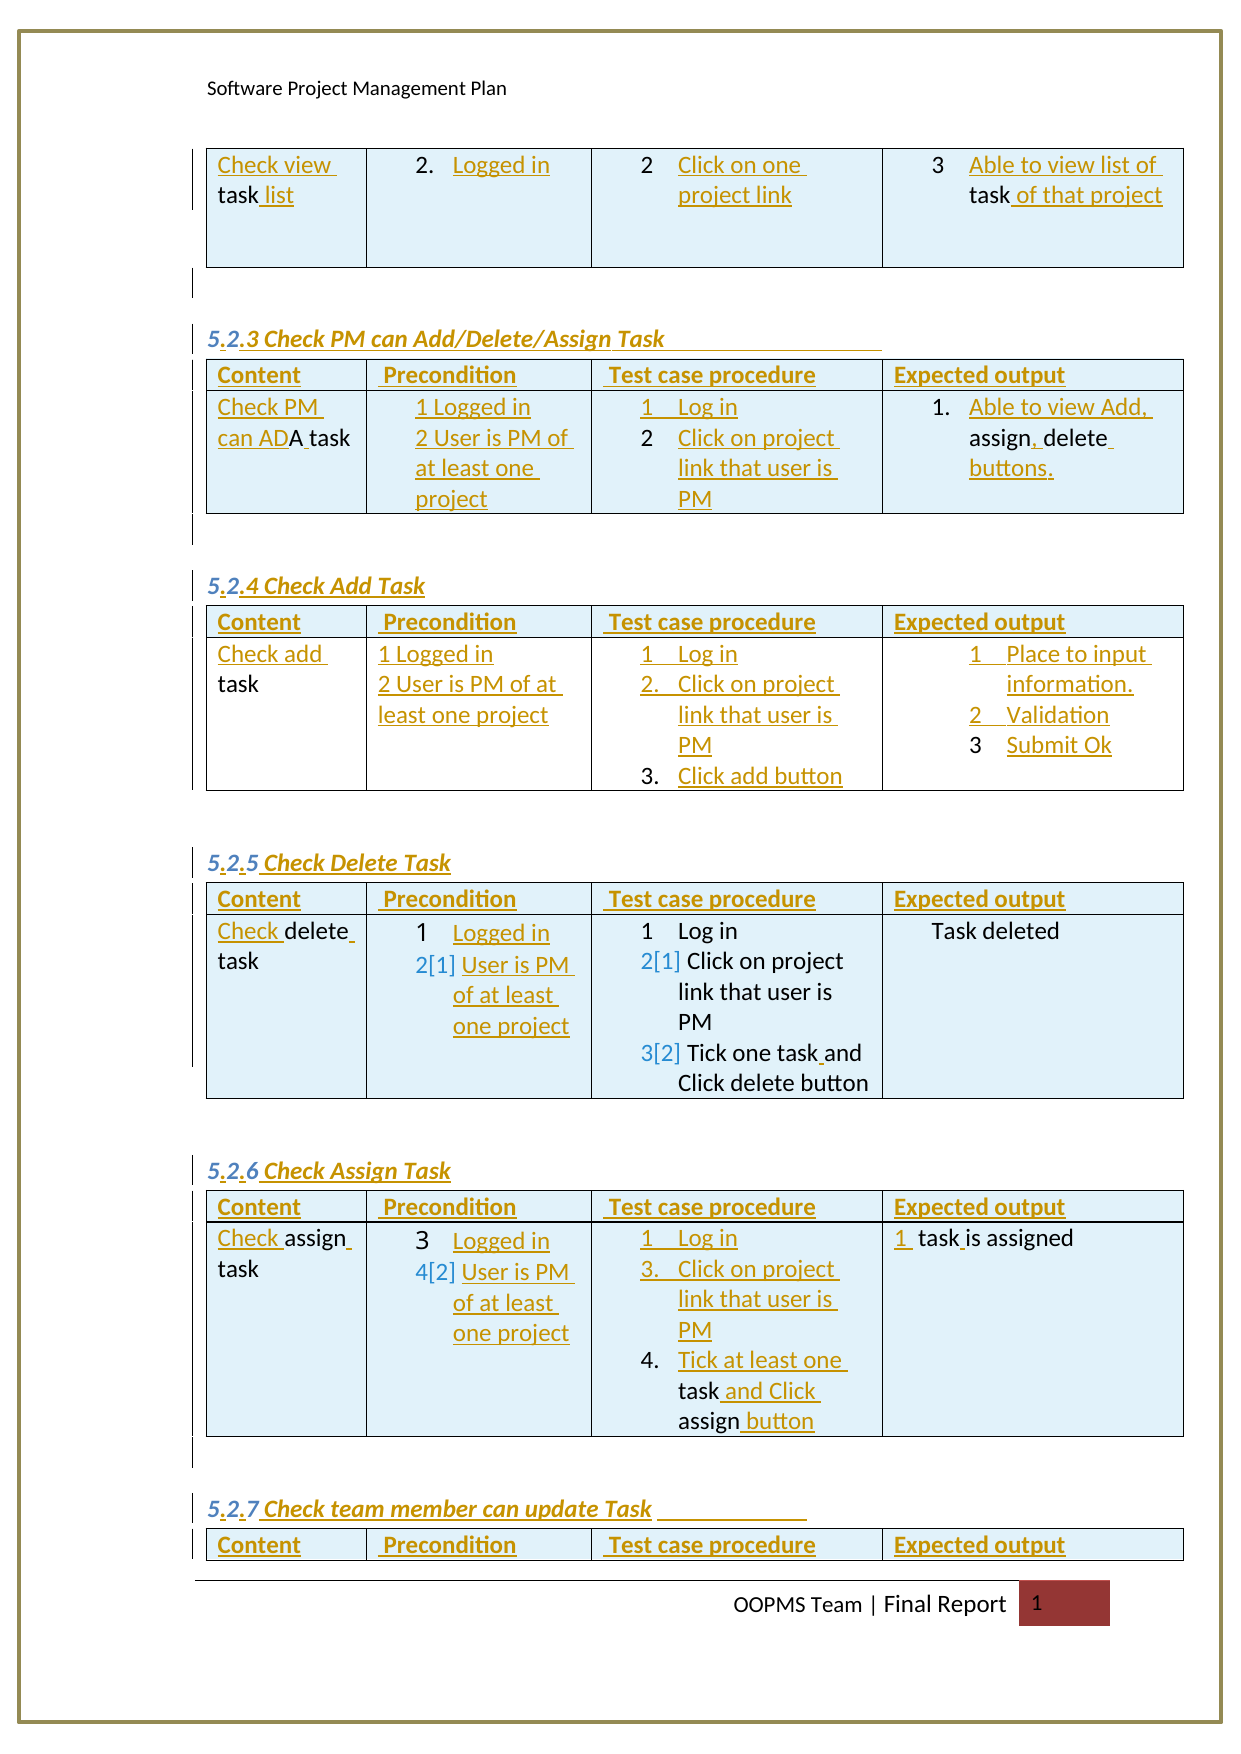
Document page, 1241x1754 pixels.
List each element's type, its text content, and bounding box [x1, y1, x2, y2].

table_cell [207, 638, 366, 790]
subtitle 527 [207, 1493, 1122, 1523]
subtitle 52 [207, 323, 1122, 354]
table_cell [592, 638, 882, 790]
subtitle 525 [207, 847, 1122, 878]
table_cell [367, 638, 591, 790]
subtitle 52 [207, 570, 1122, 601]
subtitle 526 [207, 1155, 1122, 1185]
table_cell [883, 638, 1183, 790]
